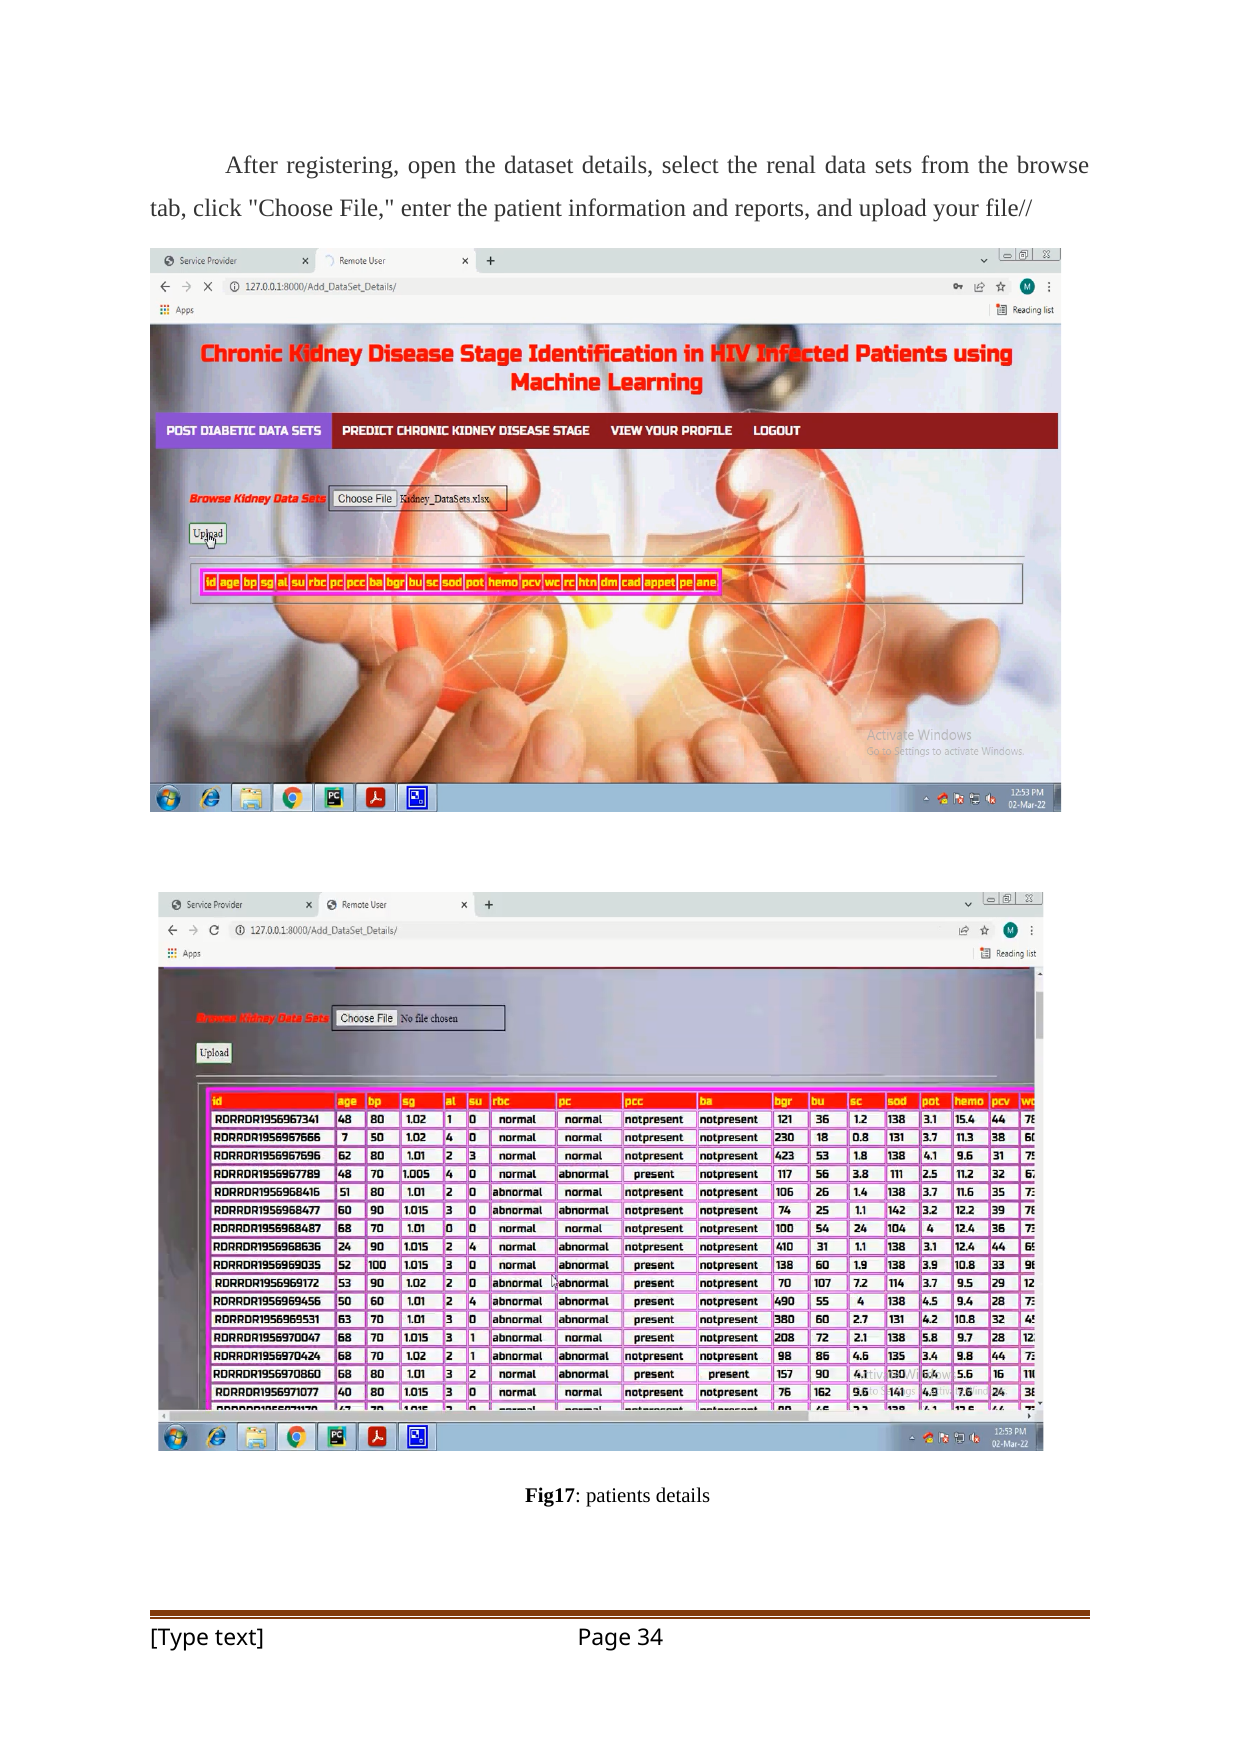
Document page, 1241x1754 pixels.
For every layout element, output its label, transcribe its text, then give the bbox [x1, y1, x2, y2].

picture [150, 248, 1062, 812]
text After registering, open the dataset details, select the renal data sets from the browse tab, click "Choose File," enter the patient information and reports, and upload your file// [150, 150, 1090, 222]
text Fig17: patients details [450, 1483, 1090, 1507]
picture [158, 892, 1044, 1451]
